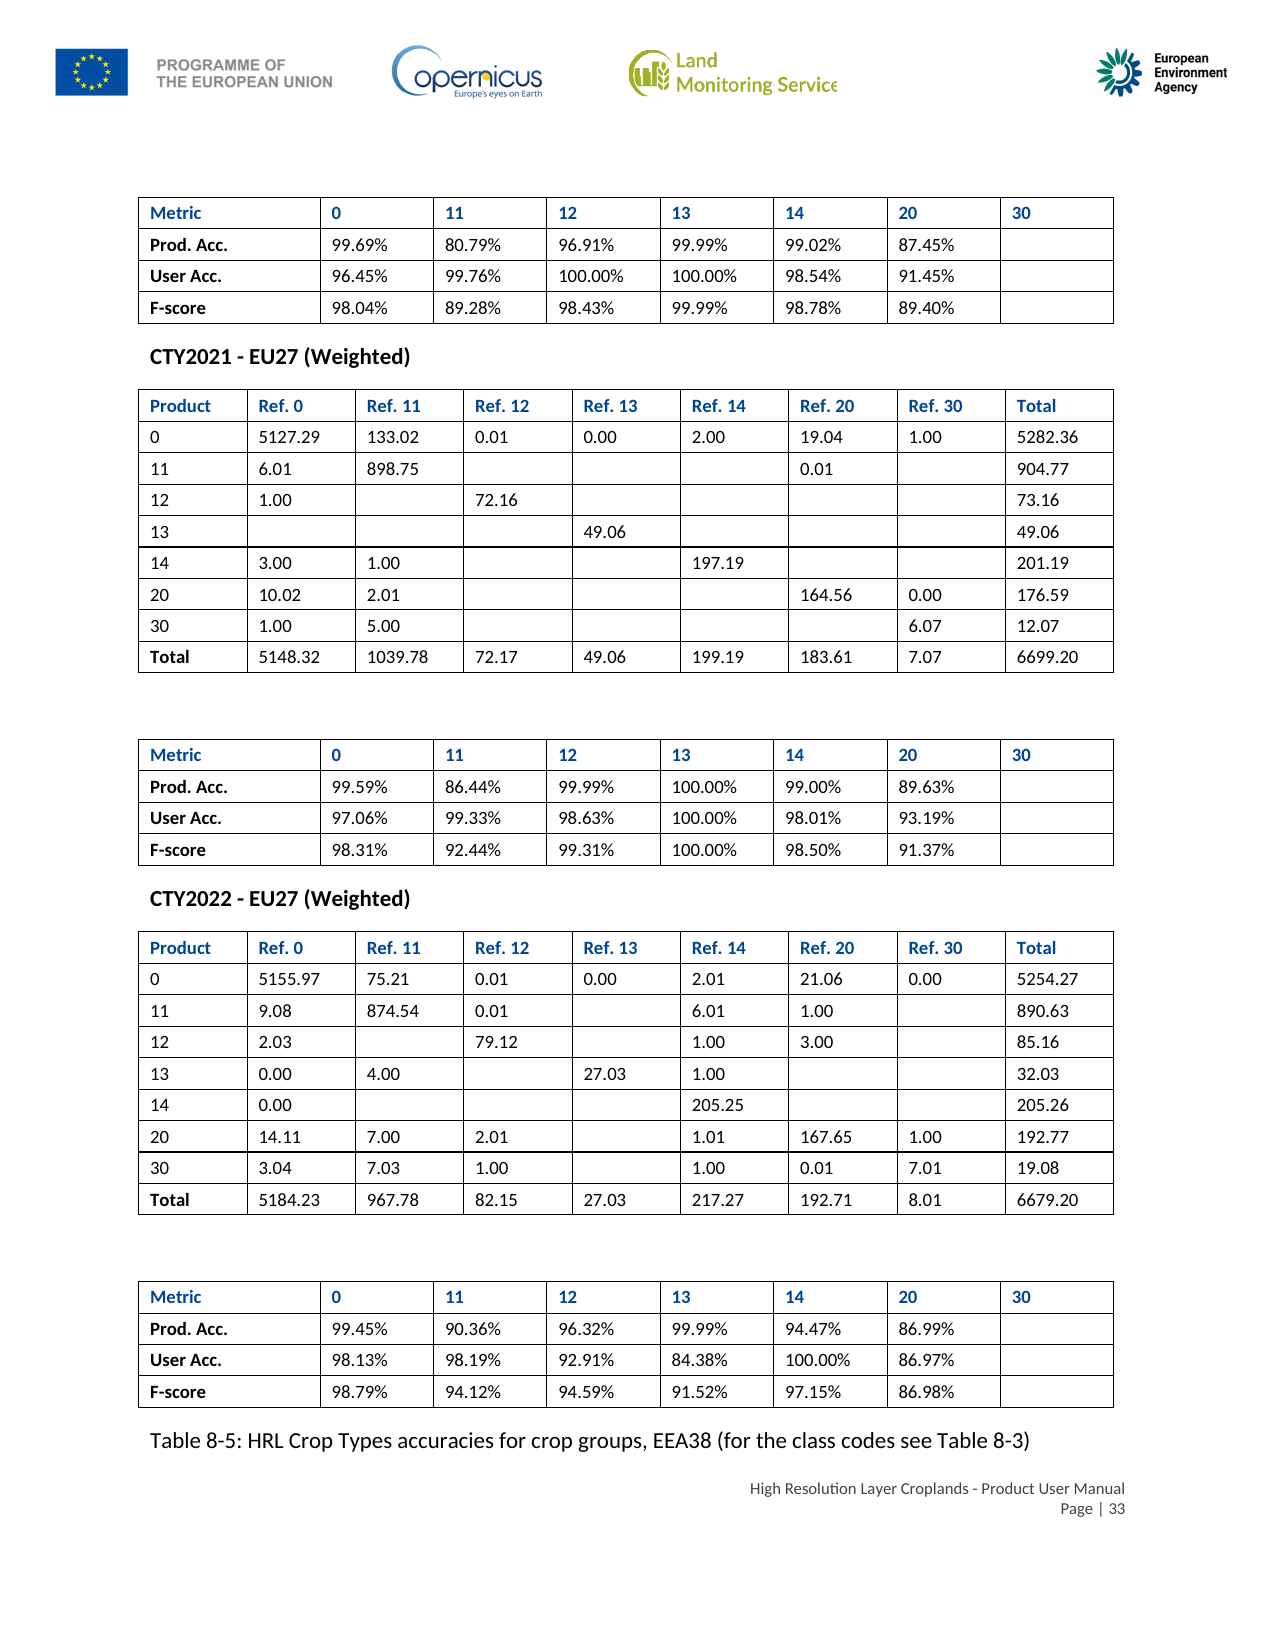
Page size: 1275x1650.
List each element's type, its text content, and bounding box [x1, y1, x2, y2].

table_cell 1.00 [356, 548, 463, 578]
table_cell 1.00 [464, 1153, 572, 1183]
table_cell [898, 548, 1005, 578]
table_cell 0.01 [789, 1153, 897, 1183]
table_cell 99.76% [434, 261, 546, 291]
table_cell 0.00 [248, 1058, 355, 1088]
text CTY2022 - EU27 (Weighted) [150, 884, 1125, 912]
table_cell 0.01 [464, 422, 572, 452]
table_header 11 [434, 1282, 546, 1312]
table_cell 79.12 [464, 1027, 572, 1057]
table_cell 98.79% [321, 1376, 433, 1407]
table_cell 13 [139, 1058, 247, 1088]
table_cell [789, 548, 897, 578]
table_cell [1001, 1314, 1113, 1344]
table_header Ref. 11 [356, 932, 463, 963]
table_cell 19.08 [1006, 1153, 1113, 1183]
table_header 14 [774, 740, 887, 770]
table_cell 11 [139, 995, 247, 1026]
table_cell [356, 1090, 463, 1120]
table_header Ref. 30 [898, 390, 1005, 421]
table_cell 84.38% [661, 1345, 773, 1375]
table_cell Total [139, 1184, 247, 1214]
table_cell 93.19% [888, 803, 1000, 833]
table_cell 99.69% [321, 229, 433, 260]
table_cell [573, 1090, 680, 1120]
table_cell 10.02 [248, 579, 355, 609]
table_cell 967.78 [356, 1184, 463, 1214]
table_cell 12 [139, 1027, 247, 1057]
table_header 14 [774, 198, 887, 228]
table_cell 86.97% [888, 1345, 1000, 1375]
table_cell 199.19 [681, 642, 788, 672]
table_cell 98.31% [321, 834, 433, 865]
table_cell 91.37% [888, 834, 1000, 865]
table_header 0 [321, 740, 433, 770]
table_cell 167.65 [789, 1121, 897, 1151]
table_cell [681, 610, 788, 641]
table_cell [789, 516, 897, 546]
table_cell 183.61 [789, 642, 897, 672]
table_cell 100.00% [661, 261, 773, 291]
table_cell 99.45% [321, 1314, 433, 1344]
table_cell 98.54% [774, 261, 887, 291]
table_cell [898, 453, 1005, 483]
table_cell [898, 1090, 1005, 1120]
table_cell 98.63% [547, 803, 660, 833]
table_cell 5.00 [356, 610, 463, 641]
table_header Metric [139, 1282, 320, 1312]
table_cell [789, 610, 897, 641]
table_cell [464, 453, 572, 483]
table_cell F-score [139, 1376, 320, 1407]
table_cell [1001, 229, 1113, 260]
table_cell 192.71 [789, 1184, 897, 1214]
table_cell 97.15% [774, 1376, 887, 1407]
table_cell 98.43% [547, 292, 660, 323]
table_cell [1001, 803, 1113, 833]
table_cell 12.07 [1006, 610, 1113, 641]
table_header Total [1006, 390, 1113, 421]
table_cell [1001, 261, 1113, 291]
table_header Product [139, 390, 247, 421]
table_cell [464, 1058, 572, 1088]
table_cell 217.27 [681, 1184, 788, 1214]
table_cell User Acc. [139, 1345, 320, 1375]
table_cell [898, 1058, 1005, 1088]
table_header 20 [888, 198, 1000, 228]
table_cell [681, 453, 788, 483]
table_header Ref. 20 [789, 932, 897, 963]
table_header 30 [1001, 740, 1113, 770]
table_cell 73.16 [1006, 485, 1113, 515]
table_cell [573, 995, 680, 1026]
table_cell 98.01% [774, 803, 887, 833]
table_cell [573, 579, 680, 609]
table_header Ref. 13 [573, 390, 680, 421]
table_cell 89.40% [888, 292, 1000, 323]
table_cell 904.77 [1006, 453, 1113, 483]
table_cell 3.04 [248, 1153, 355, 1183]
table_header Product [139, 932, 247, 963]
table_header 13 [661, 198, 773, 228]
table_cell 8.01 [898, 1184, 1005, 1214]
table_header 13 [661, 740, 773, 770]
table_header 12 [547, 1282, 660, 1312]
table_cell 27.03 [573, 1184, 680, 1214]
table_cell 98.78% [774, 292, 887, 323]
table_cell 80.79% [434, 229, 546, 260]
table_cell 94.59% [547, 1376, 660, 1407]
table_cell 99.99% [661, 1314, 773, 1344]
table_cell 1.00 [681, 1027, 788, 1057]
table_header Ref. 0 [248, 932, 355, 963]
table_cell 21.06 [789, 964, 897, 994]
table_cell 0.01 [464, 995, 572, 1026]
table_cell 99.02% [774, 229, 887, 260]
table_cell 98.04% [321, 292, 433, 323]
table_cell 32.03 [1006, 1058, 1113, 1088]
table_cell [898, 1027, 1005, 1057]
table_cell 1.00 [898, 1121, 1005, 1151]
table_cell [898, 516, 1005, 546]
table_header Ref. 20 [789, 390, 897, 421]
table_cell User Acc. [139, 261, 320, 291]
table_cell 7.03 [356, 1153, 463, 1183]
table_cell 3.00 [789, 1027, 897, 1057]
table_cell 30 [139, 610, 247, 641]
table_cell [1001, 1376, 1113, 1407]
table_cell [681, 485, 788, 515]
table_cell 1.01 [681, 1121, 788, 1151]
table_cell [573, 1027, 680, 1057]
table_cell 0.01 [789, 453, 897, 483]
table_cell [789, 485, 897, 515]
table_cell [356, 516, 463, 546]
table_header 12 [547, 740, 660, 770]
table_cell 100.00% [547, 261, 660, 291]
table_cell F-score [139, 834, 320, 865]
table_header Metric [139, 740, 320, 770]
table_cell 49.06 [1006, 516, 1113, 546]
table_cell 6.07 [898, 610, 1005, 641]
table_cell 1.00 [248, 610, 355, 641]
table_cell [248, 516, 355, 546]
table_header Ref. 12 [464, 390, 572, 421]
table_cell 100.00% [661, 803, 773, 833]
table_cell [898, 995, 1005, 1026]
table_cell 11 [139, 453, 247, 483]
table_cell 7.07 [898, 642, 1005, 672]
table_cell 12 [139, 485, 247, 515]
table_cell 100.00% [661, 834, 773, 865]
table_cell 0.00 [898, 964, 1005, 994]
table_cell [789, 1090, 897, 1120]
table_cell 89.63% [888, 771, 1000, 802]
table_cell 5148.32 [248, 642, 355, 672]
table_cell 92.91% [547, 1345, 660, 1375]
table_cell 30 [139, 1153, 247, 1183]
table_cell 99.33% [434, 803, 546, 833]
table_cell 99.99% [547, 771, 660, 802]
table_cell 85.16 [1006, 1027, 1113, 1057]
table_cell 49.06 [573, 642, 680, 672]
table_cell [681, 516, 788, 546]
table_cell 99.59% [321, 771, 433, 802]
table_cell 2.00 [681, 422, 788, 452]
table_cell 75.21 [356, 964, 463, 994]
table_cell 49.06 [573, 516, 680, 546]
table_cell 0 [139, 422, 247, 452]
table_cell 14.11 [248, 1121, 355, 1151]
table_cell 0.00 [573, 964, 680, 994]
table_cell [1001, 771, 1113, 802]
table_cell 0 [139, 964, 247, 994]
text Table 8-5: HRL Crop Types accuracies for crop groups, EEA38 (for the class codes see Table 8-3) [150, 1427, 1125, 1454]
table_cell 87.45% [888, 229, 1000, 260]
table_cell 91.45% [888, 261, 1000, 291]
table_cell 89.28% [434, 292, 546, 323]
table_cell 164.56 [789, 579, 897, 609]
table_header Ref. 0 [248, 390, 355, 421]
table_cell 100.00% [774, 1345, 887, 1375]
table_header 14 [774, 1282, 887, 1312]
table_header Ref. 30 [898, 932, 1005, 963]
table_header Ref. 11 [356, 390, 463, 421]
table_cell 0.01 [464, 964, 572, 994]
table_cell 6.01 [248, 453, 355, 483]
table_cell Prod. Acc. [139, 229, 320, 260]
table_cell [573, 610, 680, 641]
table_cell 2.01 [356, 579, 463, 609]
table_cell [681, 579, 788, 609]
table_cell 1.00 [898, 422, 1005, 452]
table_cell 92.44% [434, 834, 546, 865]
table_cell 96.91% [547, 229, 660, 260]
table_cell [573, 453, 680, 483]
table_cell [464, 516, 572, 546]
table_cell 6679.20 [1006, 1184, 1113, 1214]
table_header 20 [888, 740, 1000, 770]
table_cell 5184.23 [248, 1184, 355, 1214]
table_cell 72.16 [464, 485, 572, 515]
table_cell [1001, 292, 1113, 323]
table_cell 86.44% [434, 771, 546, 802]
table_cell 1.00 [681, 1153, 788, 1183]
table_cell [464, 1090, 572, 1120]
table_cell User Acc. [139, 803, 320, 833]
table_cell 1.00 [681, 1058, 788, 1088]
table_cell 7.00 [356, 1121, 463, 1151]
table_cell 19.04 [789, 422, 897, 452]
picture [29, 21, 351, 124]
table_header 20 [888, 1282, 1000, 1312]
table_cell Prod. Acc. [139, 771, 320, 802]
table_cell [464, 579, 572, 609]
table_cell 99.99% [661, 292, 773, 323]
text CTY2021 - EU27 (Weighted) [150, 342, 1125, 370]
table_cell 20 [139, 579, 247, 609]
table_cell Prod. Acc. [139, 1314, 320, 1344]
table_cell 874.54 [356, 995, 463, 1026]
table_cell 27.03 [573, 1058, 680, 1088]
table_cell [898, 485, 1005, 515]
table_cell 14 [139, 548, 247, 578]
table_cell 96.45% [321, 261, 433, 291]
table_cell 1039.78 [356, 642, 463, 672]
table_header 0 [321, 1282, 433, 1312]
table_header 30 [1001, 1282, 1113, 1312]
table_cell 100.00% [661, 771, 773, 802]
table_cell 1.00 [248, 485, 355, 515]
picture [628, 50, 837, 97]
table_cell 9.08 [248, 995, 355, 1026]
picture [371, 15, 560, 130]
table_cell 98.19% [434, 1345, 546, 1375]
table_cell 898.75 [356, 453, 463, 483]
table_cell 99.31% [547, 834, 660, 865]
table_cell 90.36% [434, 1314, 546, 1344]
table_cell 192.77 [1006, 1121, 1113, 1151]
table_cell [573, 1153, 680, 1183]
table_cell 0.00 [573, 422, 680, 452]
table_cell 2.03 [248, 1027, 355, 1057]
table_cell [1001, 1345, 1113, 1375]
table_cell 86.99% [888, 1314, 1000, 1344]
table_cell [356, 485, 463, 515]
table_cell 98.13% [321, 1345, 433, 1375]
table_header 0 [321, 198, 433, 228]
table_cell 0.00 [248, 1090, 355, 1120]
table_cell 99.00% [774, 771, 887, 802]
table_cell 6.01 [681, 995, 788, 1026]
table_cell [573, 548, 680, 578]
table_cell 5282.36 [1006, 422, 1113, 452]
table_header Ref. 12 [464, 932, 572, 963]
table_cell [573, 485, 680, 515]
table_header Ref. 14 [681, 932, 788, 963]
table_cell 201.19 [1006, 548, 1113, 578]
table_cell 0.00 [898, 579, 1005, 609]
table_header Total [1006, 932, 1113, 963]
table_cell 72.17 [464, 642, 572, 672]
table_cell 205.26 [1006, 1090, 1113, 1120]
table_cell Total [139, 642, 247, 672]
table_header Ref. 14 [681, 390, 788, 421]
table_cell [356, 1027, 463, 1057]
table_header 13 [661, 1282, 773, 1312]
table_cell 13 [139, 516, 247, 546]
table_cell 99.99% [661, 229, 773, 260]
table_cell F-score [139, 292, 320, 323]
table_header 11 [434, 740, 546, 770]
table_cell 7.01 [898, 1153, 1005, 1183]
table_header 30 [1001, 198, 1113, 228]
table_cell 2.01 [464, 1121, 572, 1151]
table_cell 5254.27 [1006, 964, 1113, 994]
table_cell 91.52% [661, 1376, 773, 1407]
table_cell 20 [139, 1121, 247, 1151]
table_cell 1.00 [789, 995, 897, 1026]
table_cell 96.32% [547, 1314, 660, 1344]
table_cell 6699.20 [1006, 642, 1113, 672]
table_cell 97.06% [321, 803, 433, 833]
table_cell 4.00 [356, 1058, 463, 1088]
table_cell [1001, 834, 1113, 865]
table_cell 82.15 [464, 1184, 572, 1214]
table_header 11 [434, 198, 546, 228]
table_cell 5127.29 [248, 422, 355, 452]
table_cell [573, 1121, 680, 1151]
table_cell 94.47% [774, 1314, 887, 1344]
table_cell 86.98% [888, 1376, 1000, 1407]
table_cell [789, 1058, 897, 1088]
table_cell 3.00 [248, 548, 355, 578]
table_cell [464, 548, 572, 578]
table_cell [464, 610, 572, 641]
table_cell 2.01 [681, 964, 788, 994]
table_cell 94.12% [434, 1376, 546, 1407]
table_cell 14 [139, 1090, 247, 1120]
table_cell 176.59 [1006, 579, 1113, 609]
table_cell 133.02 [356, 422, 463, 452]
table_header Ref. 13 [573, 932, 680, 963]
table_cell 98.50% [774, 834, 887, 865]
picture [1094, 46, 1228, 97]
table_header Metric [139, 198, 320, 228]
table_cell 890.63 [1006, 995, 1113, 1026]
table_cell 205.25 [681, 1090, 788, 1120]
table_header 12 [547, 198, 660, 228]
table_cell 197.19 [681, 548, 788, 578]
table_cell 5155.97 [248, 964, 355, 994]
